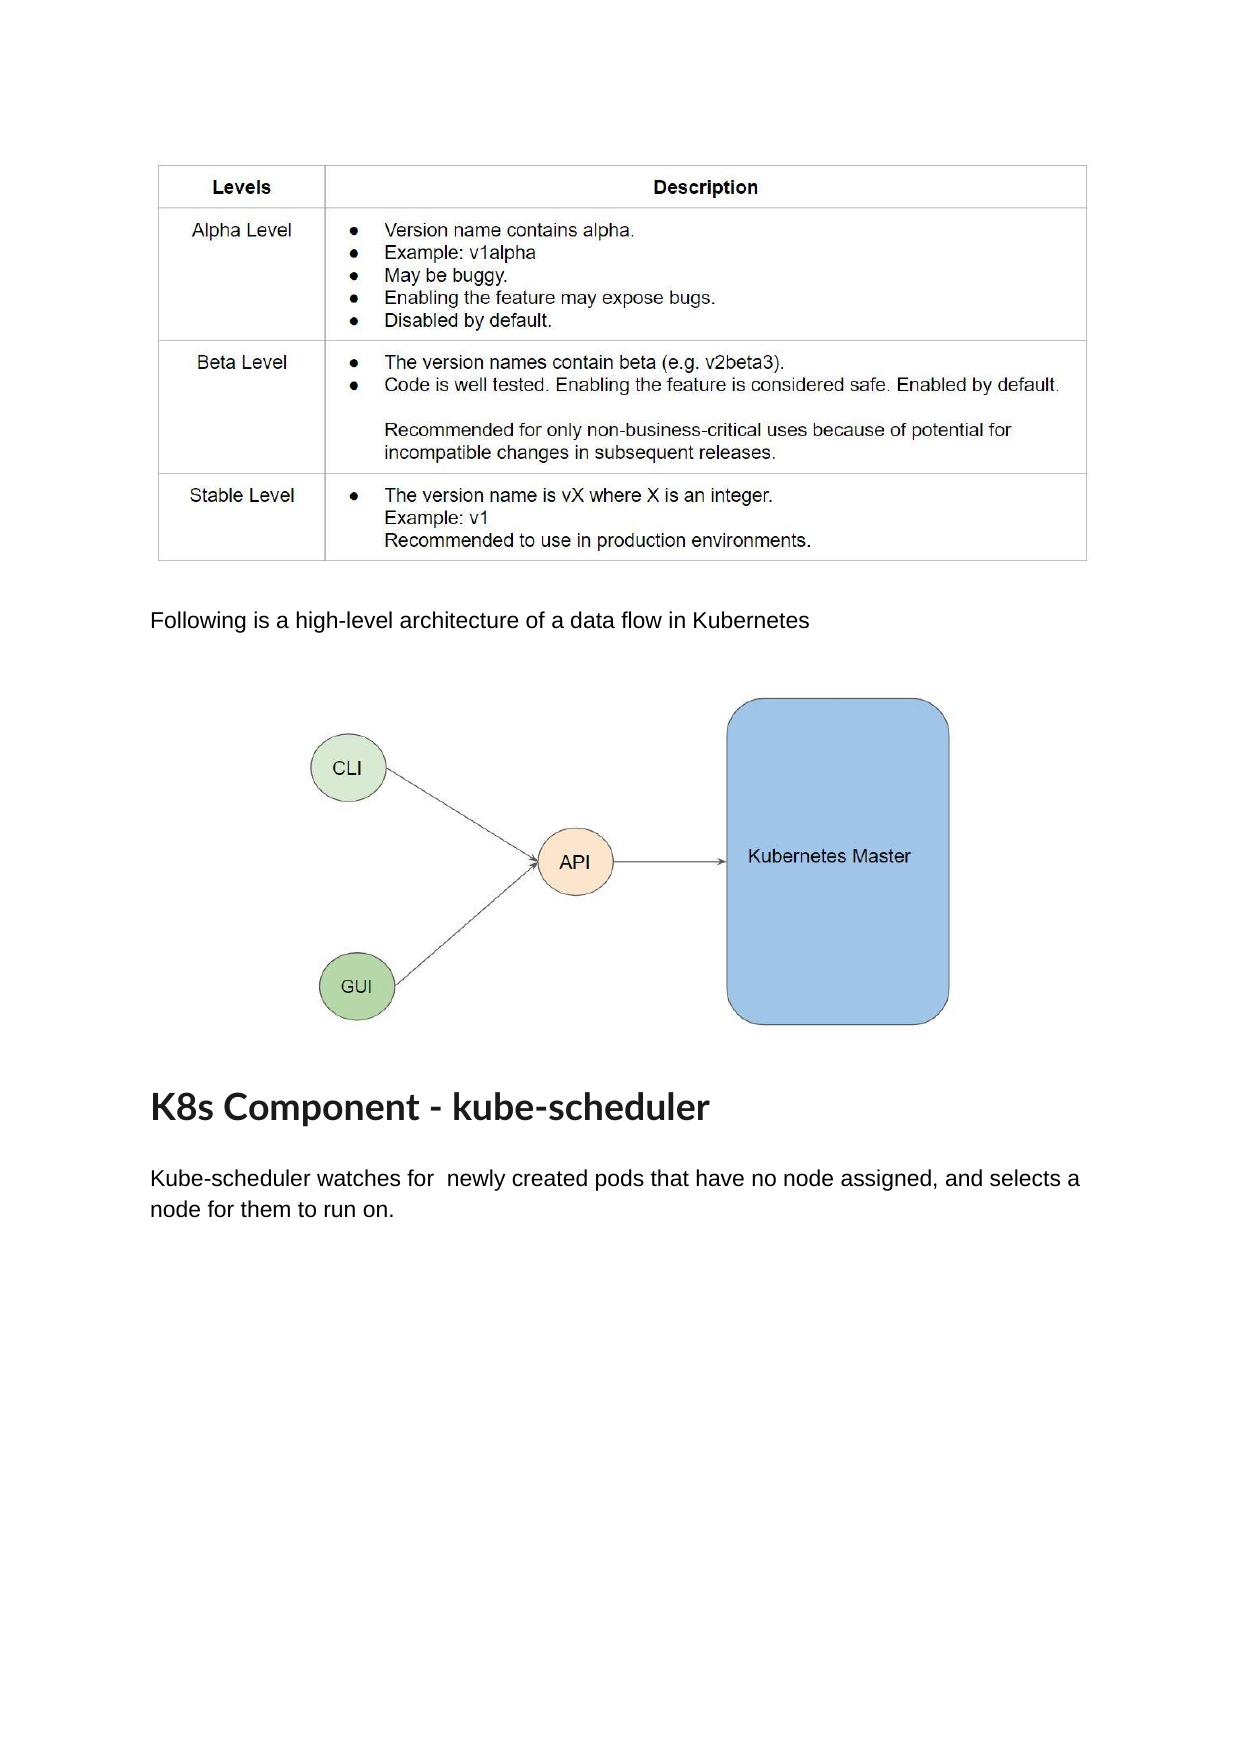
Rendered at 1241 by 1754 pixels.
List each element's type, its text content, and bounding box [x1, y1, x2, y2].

text Kube-scheduler watches for newly created pods that have no node assigned, and selects a node for them to run on. [150, 1165, 1090, 1222]
picture [280, 667, 961, 1050]
text Following is a high-level architecture of a data flow in Kubernetes [150, 607, 1090, 633]
text K8s Component - kube-scheduler [150, 1083, 1090, 1128]
picture [150, 150, 1091, 573]
